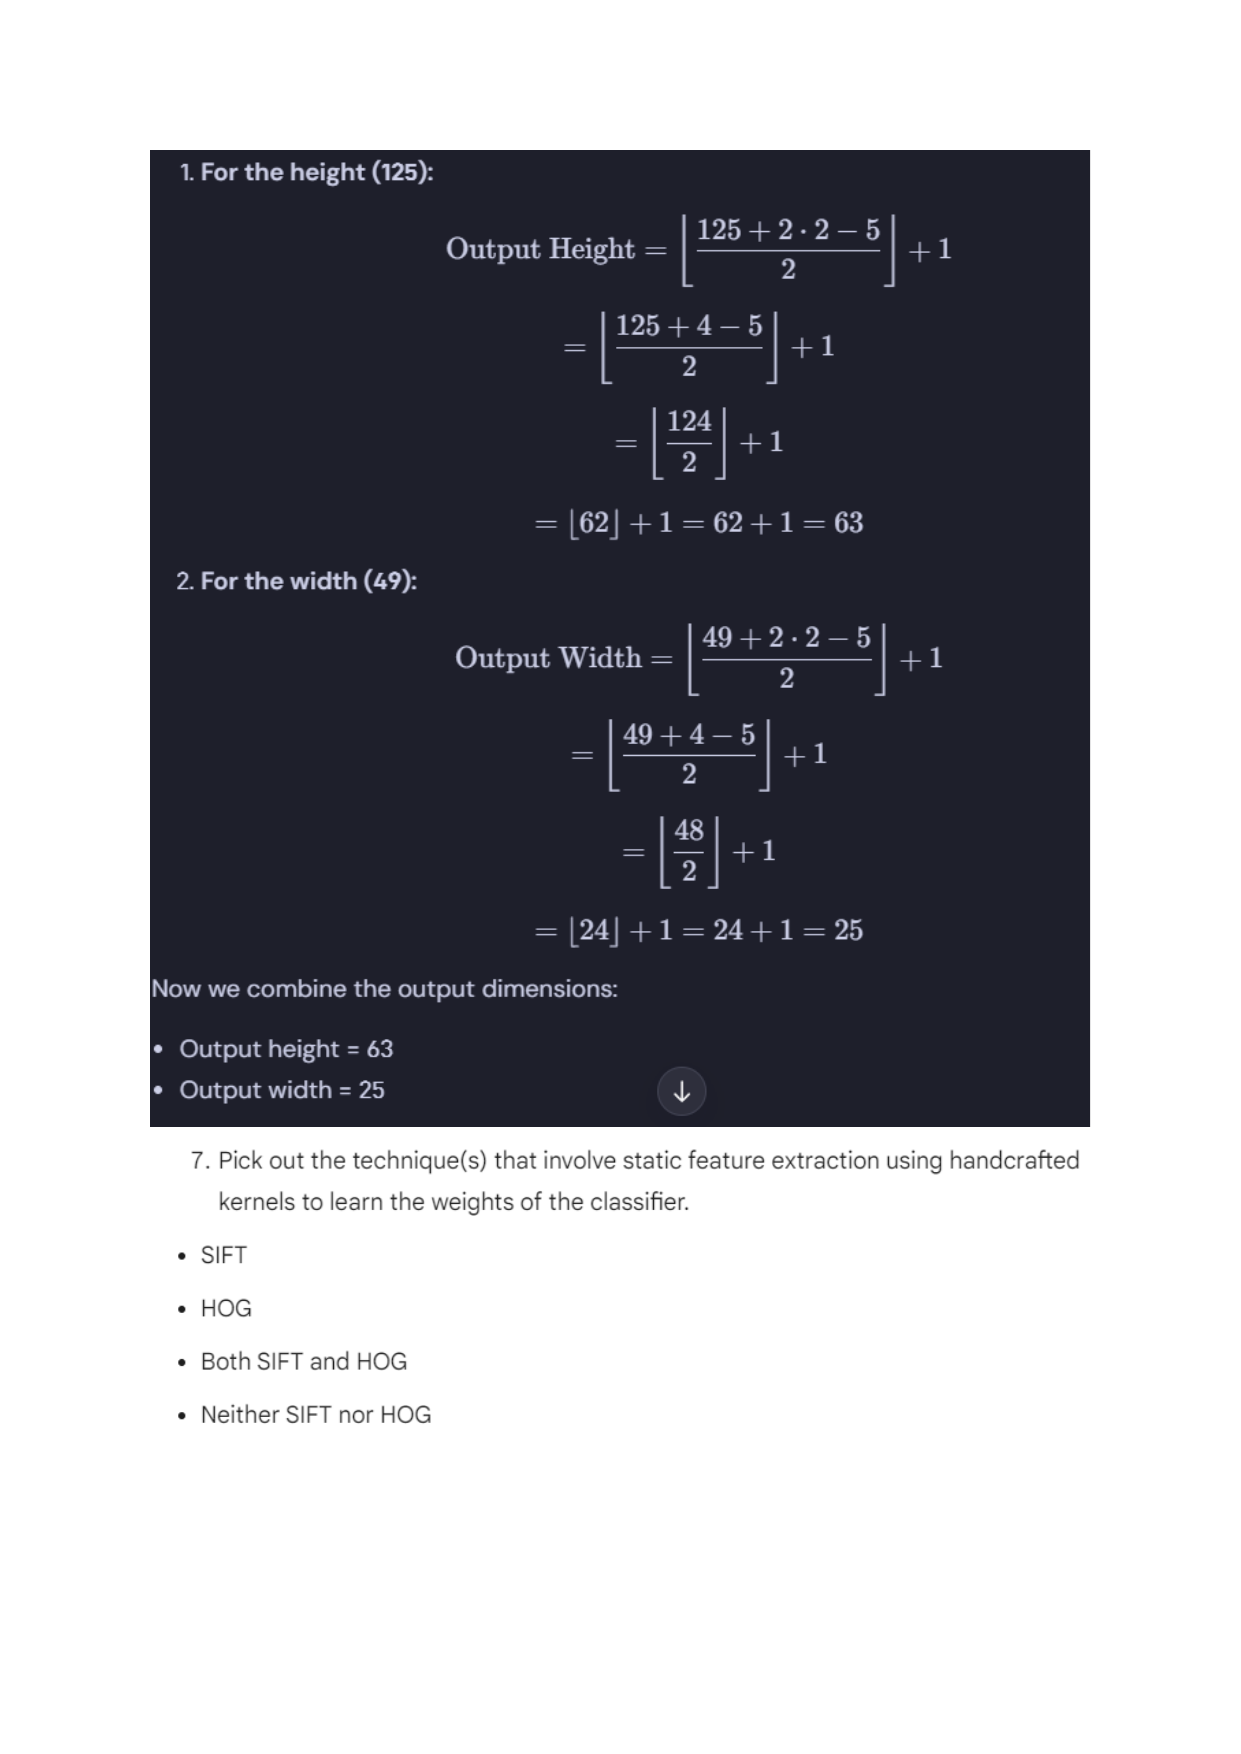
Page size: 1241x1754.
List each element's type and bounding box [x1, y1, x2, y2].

picture [150, 150, 1091, 1127]
picture [150, 1132, 1091, 1430]
